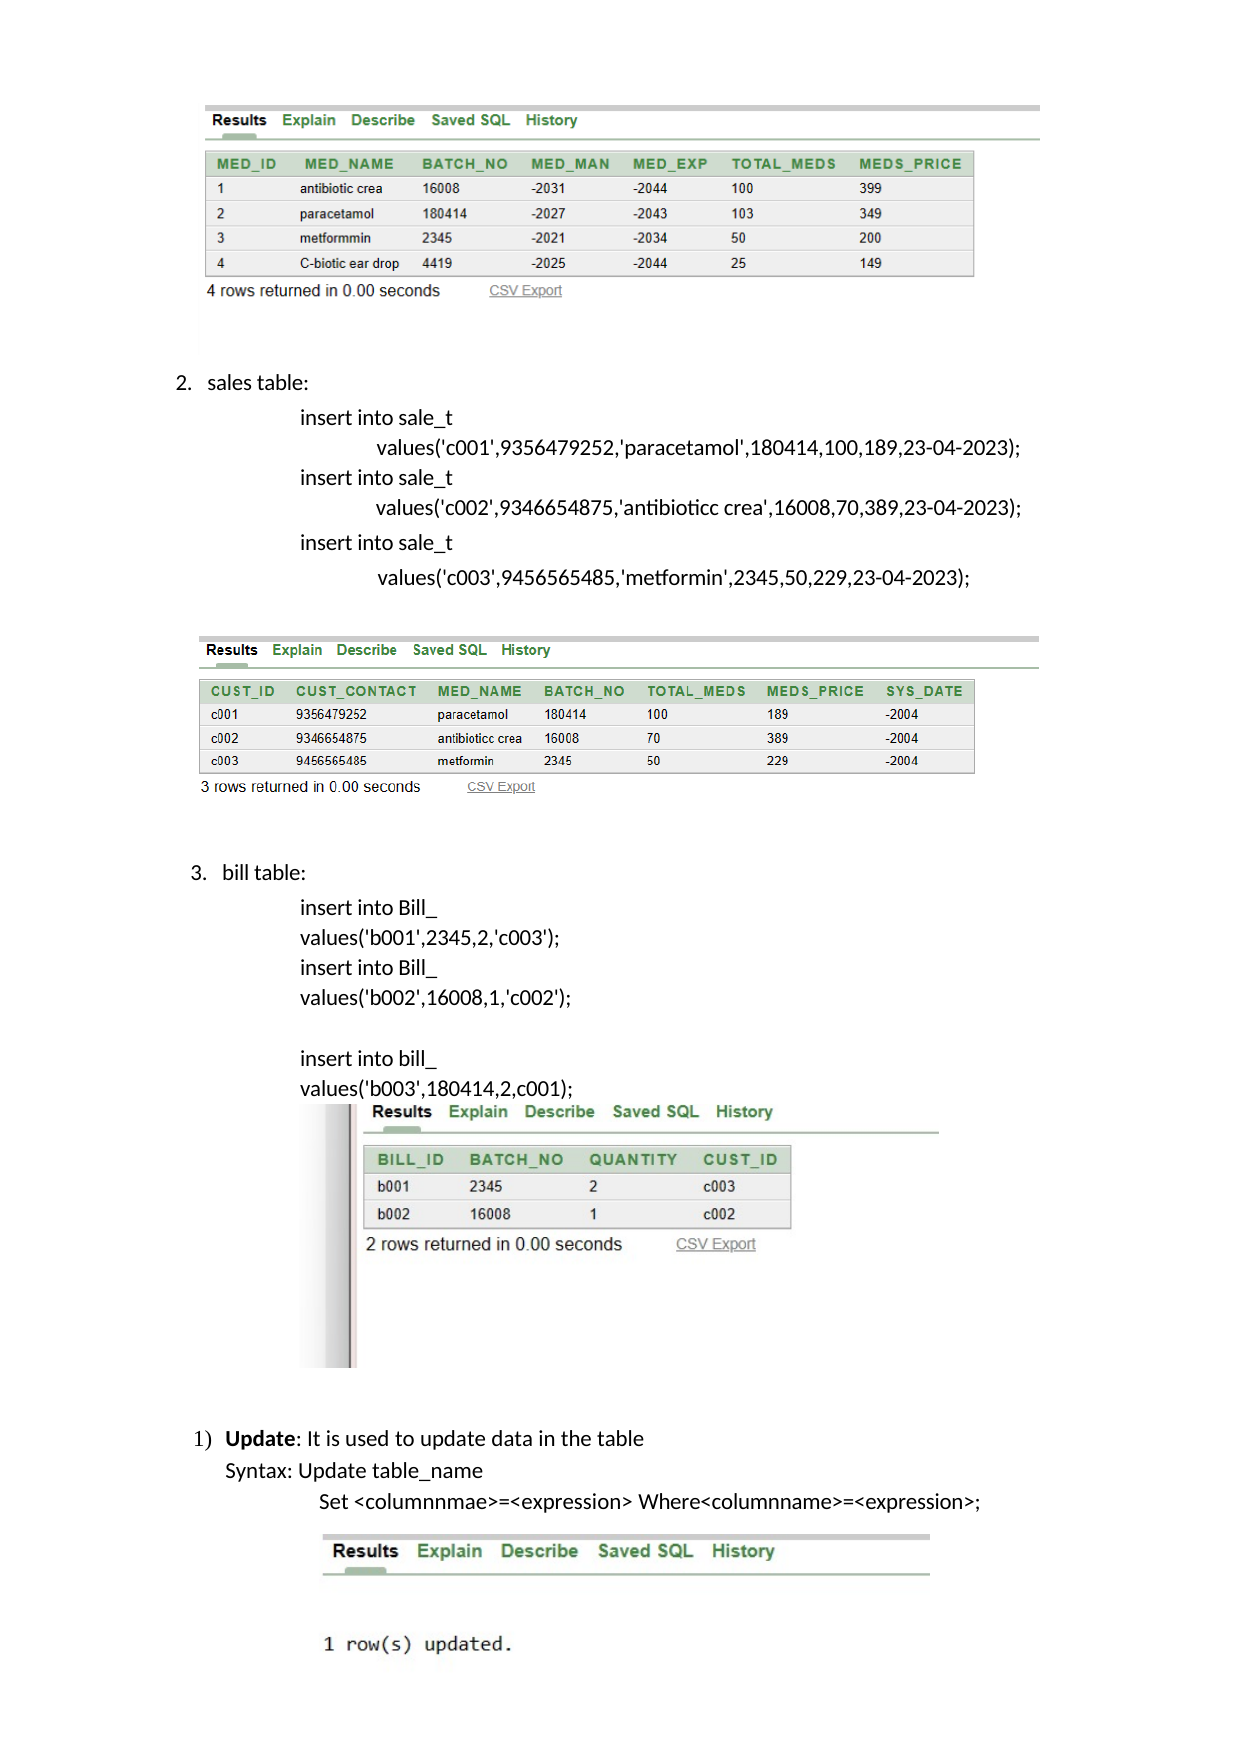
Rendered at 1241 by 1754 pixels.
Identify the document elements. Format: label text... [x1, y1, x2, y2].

list insert into bill_ [131, 1044, 1182, 1072]
text Set <columnnmae>=<expression> Where<columnname>=<expression>; [319, 1487, 996, 1515]
list Update: It is used to update data in the table Syntax: Update table_name [193, 1424, 669, 1484]
list insert into Bill_ [131, 893, 1182, 921]
text 3. bill table: [56, 858, 1182, 886]
list insert into sale_t [131, 463, 1182, 491]
list values('c003',9456565485,'metformin',2345,50,229,23-04-2023); [131, 563, 1182, 591]
picture [199, 623, 1039, 824]
text insert into sale_t [56, 528, 1182, 556]
list insert into sale_t [131, 403, 1182, 431]
list values('c001',9356479252,'paracetamol',180414,100,189,23-04-2023); [131, 433, 1182, 461]
text 2. sales table: [56, 368, 1182, 396]
list values('b002',16008,1,'c002'); [131, 983, 1182, 1011]
picture [299, 1104, 939, 1368]
list values('b003',180414,2,c001); [131, 1074, 1182, 1102]
picture [318, 1534, 930, 1685]
list values('b001',2345,2,'c003'); [131, 923, 1182, 951]
list insert into Bill_ [131, 953, 1182, 981]
list values('c002',9346654875,'antibioticc crea',16008,70,389,23-04-2023); [131, 493, 1182, 521]
picture [198, 103, 1040, 355]
